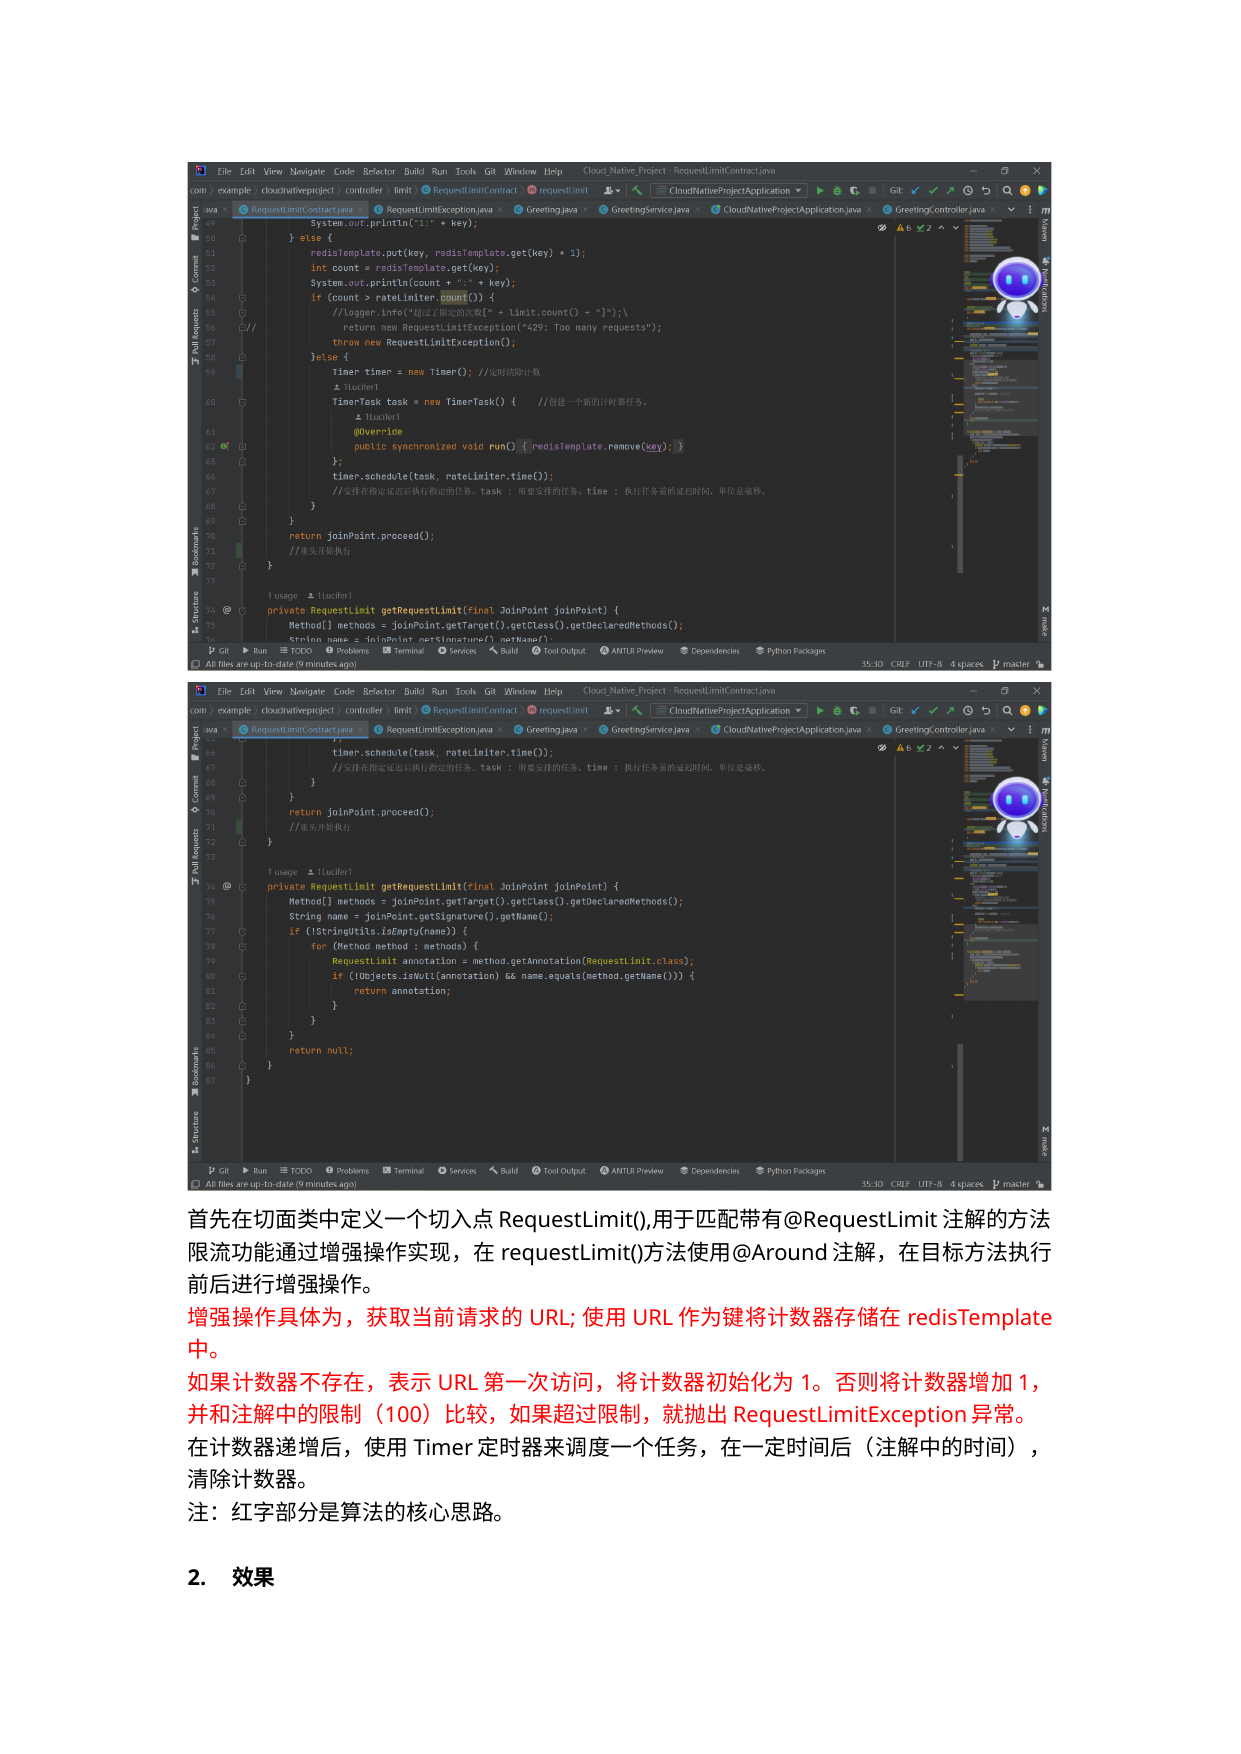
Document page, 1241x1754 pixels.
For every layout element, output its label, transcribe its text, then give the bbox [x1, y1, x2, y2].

list 效果 [187, 1559, 1053, 1592]
text 首先在切面类中定义一个切入点RequestLimit(),用于匹配带有@RequestLimit注解的方法 [187, 1202, 1053, 1234]
picture [187, 682, 1052, 1191]
text 在计数器递增后，使用Timer定时器来调度一个任务，在一定时间后（注解中的时间），清除计数器。 [187, 1429, 1053, 1494]
text 注：红字部分是算法的核心思路。 [187, 1494, 1053, 1527]
text 增强操作具体为，获取当前请求的URL; 使用URL作为键将计数器存储在redisTemplate中。 [187, 1299, 1053, 1364]
text 限流功能通过增强操作实现，在requestLimit()方法使用@Around注解，在目标方法执行前后进行增强操作。 [187, 1234, 1053, 1299]
picture [187, 162, 1052, 671]
text 如果计数器不存在，表示URL第一次访问，将计数器初始化为1。否则将计数器增加1，并和注解中的限制（100）比较，如果超过限制，就抛出RequestLimitException异常。 [187, 1364, 1053, 1429]
